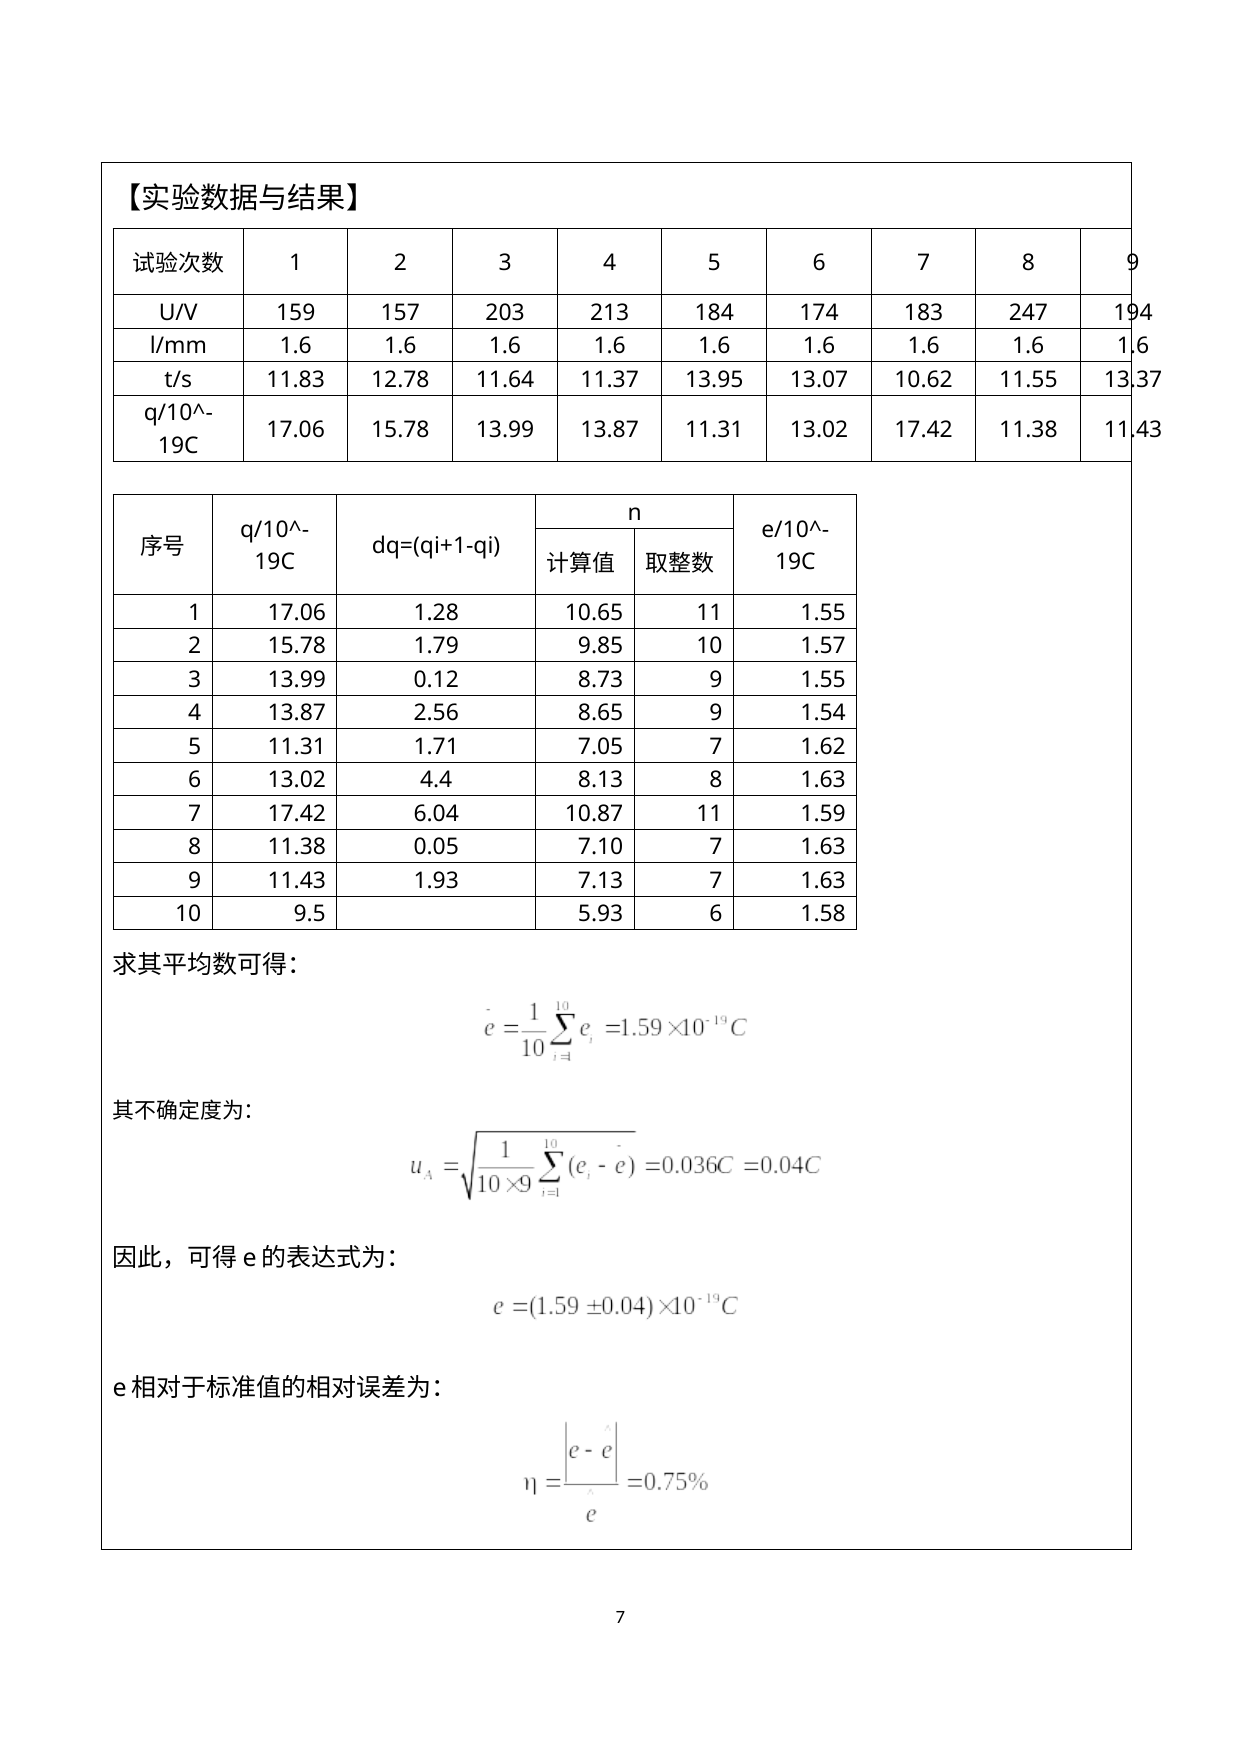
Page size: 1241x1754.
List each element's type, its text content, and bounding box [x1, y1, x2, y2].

table_header 【实验数据与结果】 求其平均数可得： 其不确定度为： 因此，可得e的表达式为： e相对于标准值的相对误差为： [102, 163, 1131, 1549]
